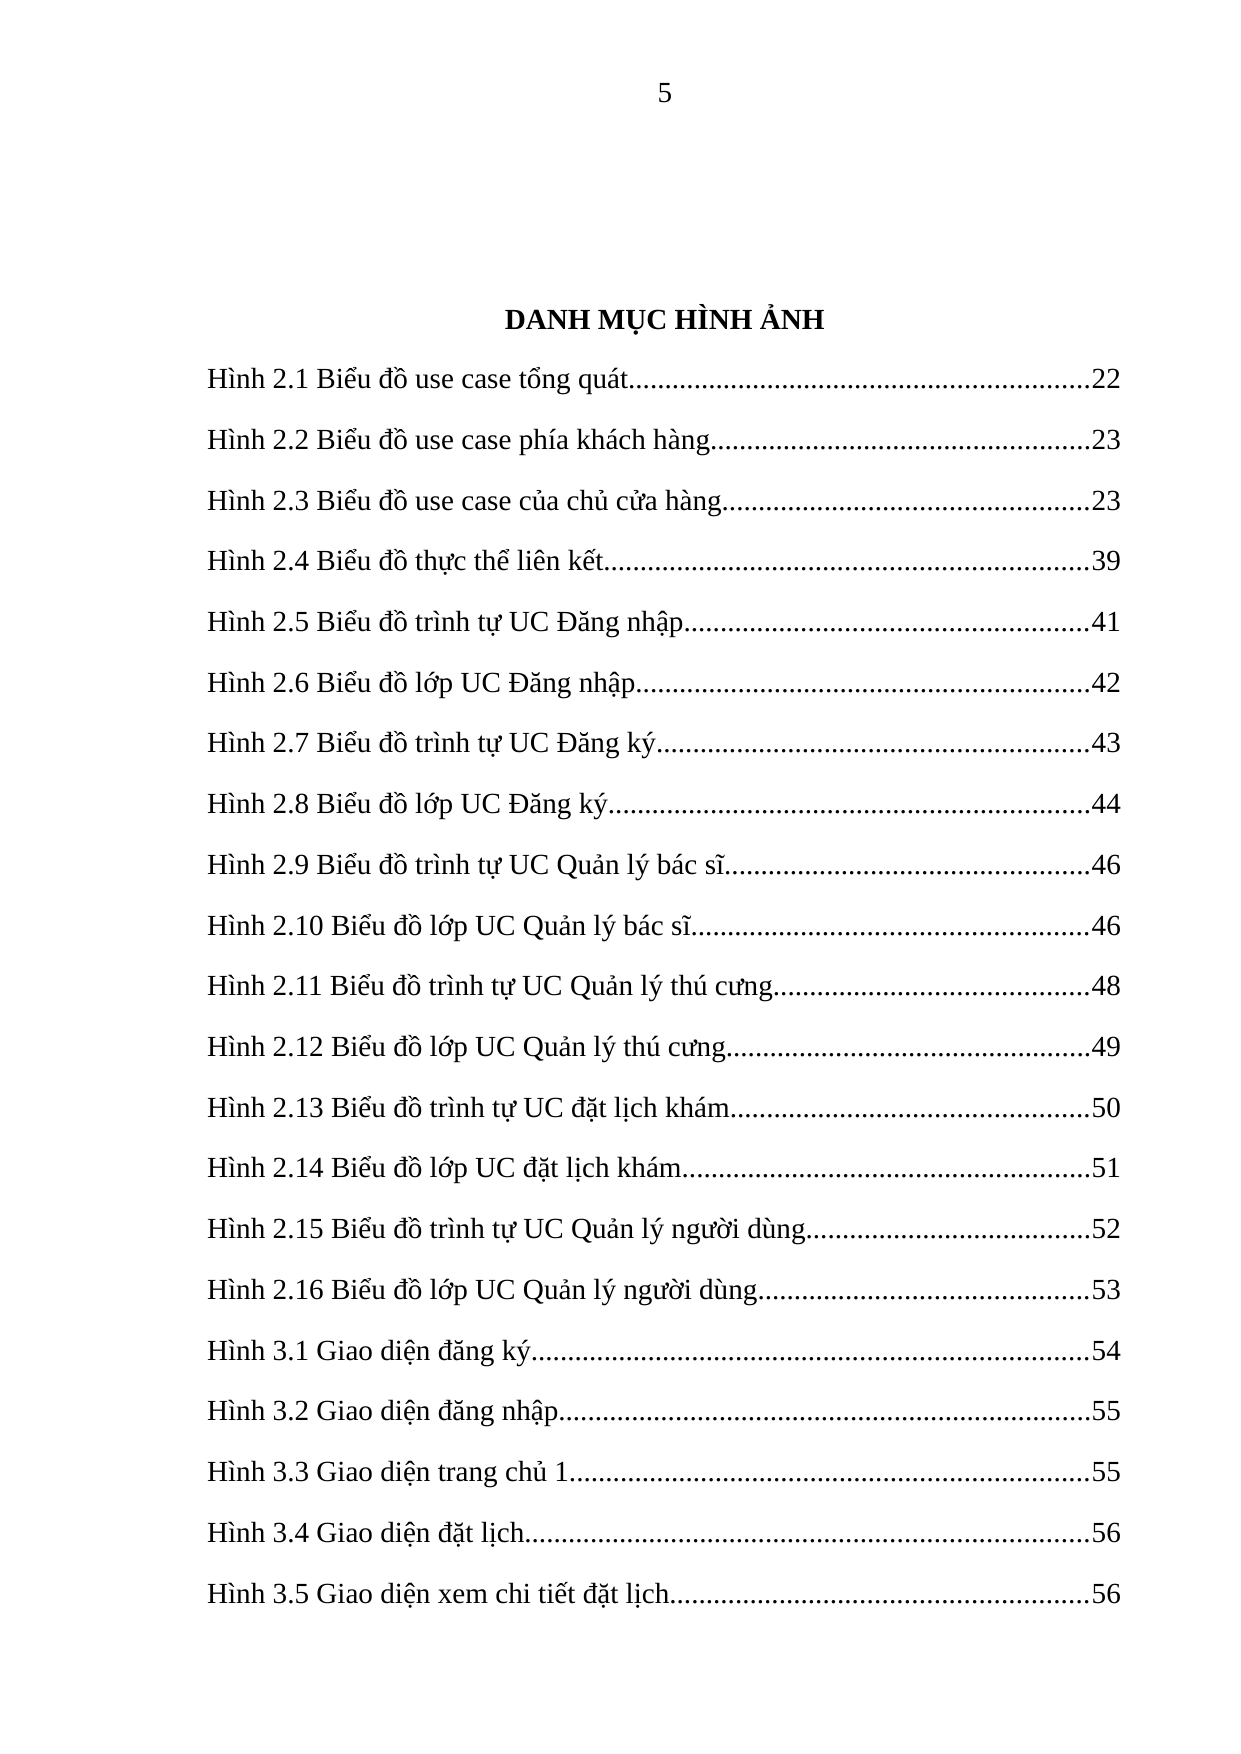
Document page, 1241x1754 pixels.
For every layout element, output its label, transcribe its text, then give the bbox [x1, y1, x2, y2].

subtitle DANH MỤC HÌNH ẢNH [207, 302, 1122, 336]
text Hình 3.4 Giao diện đặt lịch 56 [207, 1515, 1122, 1548]
text Hình 2.10 Biểu đồ lớp UC Quản lý bác sĩ 46 [207, 908, 1122, 941]
text Hình 2.1 Biểu đồ use case tổng quát 22 [207, 361, 1122, 395]
text Hình 3.3 Giao diện trang chủ 1 55 [207, 1454, 1122, 1488]
text Hình 2.12 Biểu đồ lớp UC Quản lý thú cưng 49 [207, 1029, 1122, 1063]
text Hình 2.14 Biểu đồ lớp UC đặt lịch khám 51 [207, 1151, 1122, 1184]
text Hình 2.3 Biểu đồ use case của chủ cửa hàng 23 [207, 483, 1122, 516]
text Hình 2.13 Biểu đồ trình tự UC đặt lịch khám 50 [207, 1090, 1122, 1123]
text Hình 2.16 Biểu đồ lớp UC Quản lý người dùng 53 [207, 1272, 1122, 1306]
text Hình 2.2 Biểu đồ use case phía khách hàng 23 [207, 422, 1122, 455]
text Hình 3.1 Giao diện đăng ký 54 [207, 1333, 1122, 1366]
text Hình 2.5 Biểu đồ trình tự UC Đăng nhập 41 [207, 604, 1122, 638]
text Hình 3.2 Giao diện đăng nhập 55 [207, 1393, 1122, 1427]
text Hình 3.5 Giao diện xem chi tiết đặt lịch 56 [207, 1576, 1122, 1609]
text Hình 2.11 Biểu đồ trình tự UC Quản lý thú cưng 48 [207, 968, 1122, 1002]
text Hình 2.9 Biểu đồ trình tự UC Quản lý bác sĩ 46 [207, 847, 1122, 881]
text Hình 2.7 Biểu đồ trình tự UC Đăng ký 43 [207, 726, 1122, 759]
text Hình 2.4 Biểu đồ thực thể liên kết 39 [207, 543, 1122, 577]
text Hình 2.8 Biểu đồ lớp UC Đăng ký 44 [207, 786, 1122, 820]
text Hình 2.15 Biểu đồ trình tự UC Quản lý người dùng 52 [207, 1211, 1122, 1245]
text Hình 2.6 Biểu đồ lớp UC Đăng nhập 42 [207, 665, 1122, 698]
